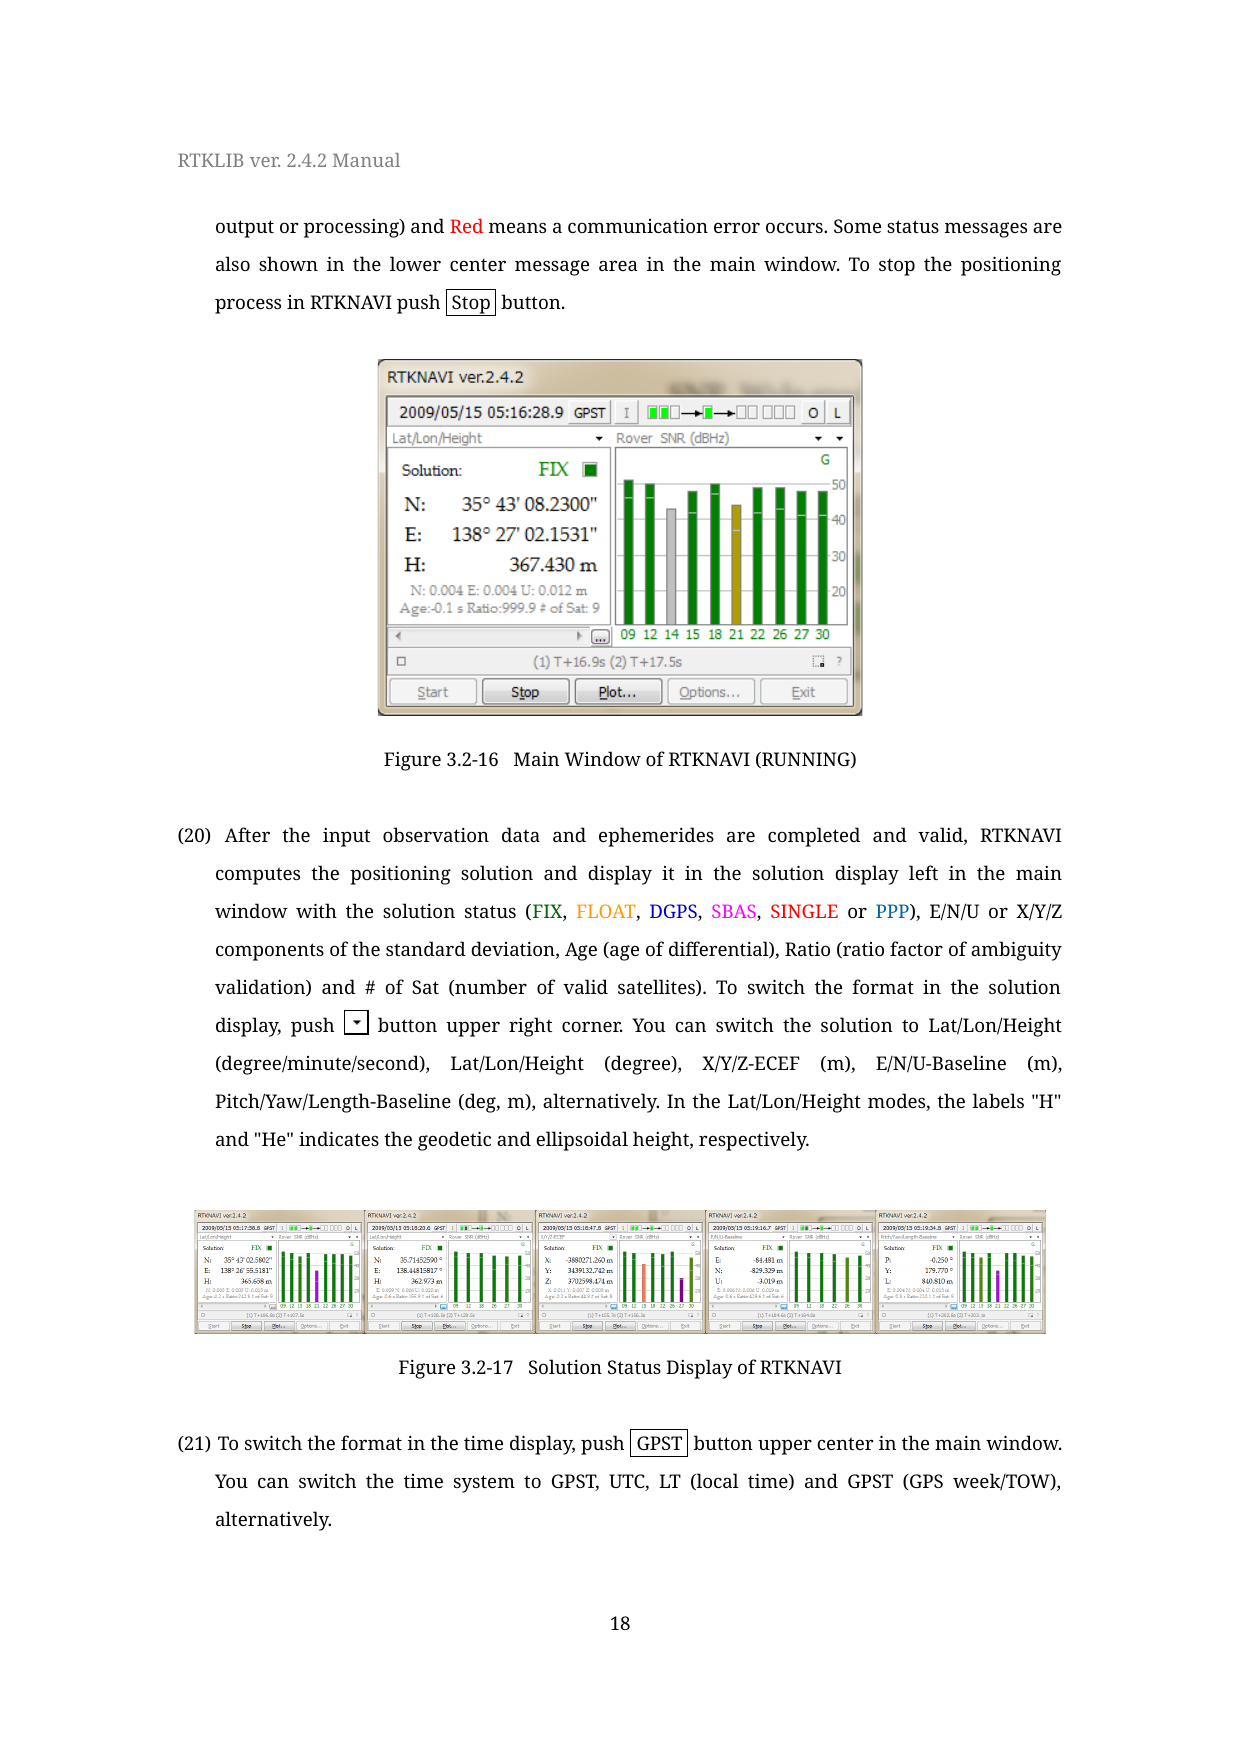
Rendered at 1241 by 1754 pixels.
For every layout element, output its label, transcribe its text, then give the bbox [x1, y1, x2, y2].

list To switch the format in the time display, push GPST button upper center in the main window. You can switch the time system to GPST, UTC, LT (local time) and GPST (GPS week/TOW), alternatively. [177, 1424, 1063, 1576]
list After the input observation data and ephemerides are completed and valid, RTKNAVI computes the positioning solution and display it in the solution display left in the main window with the solution status (FIX, FLOAT, DGPS, SBAS, SINGLE or PPP), E/N/U or X/Y/Z components of the standard deviation, Age (age of differential), Ratio (ratio factor of ambiguity validation) and # of Sat (number of valid satellites). To switch the format in the solution display, push button upper right corner. You can switch the solution to Lat/Lon/Height (degree/minute/second), Lat/Lon/Height (degree), X/Y/Z-ECEF (m), E/N/U-Baseline (m), Pitch/Yaw/Length-Baseline (deg, m), alternatively. In the Lat/Lon/Height modes, the labels "H" and "He" indicates the geodetic and ellipsoidal height, respectively. [177, 816, 1063, 1158]
picture [377, 359, 863, 716]
picture [345, 1011, 367, 1033]
text Figure 3.2-16 Main Window of RTKNAVI (RUNNING) [177, 740, 1063, 778]
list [177, 207, 1063, 321]
picture [194, 1210, 1046, 1334]
text Figure 3.2-17 Solution Status Display of RTKNAVI [177, 1348, 1063, 1386]
